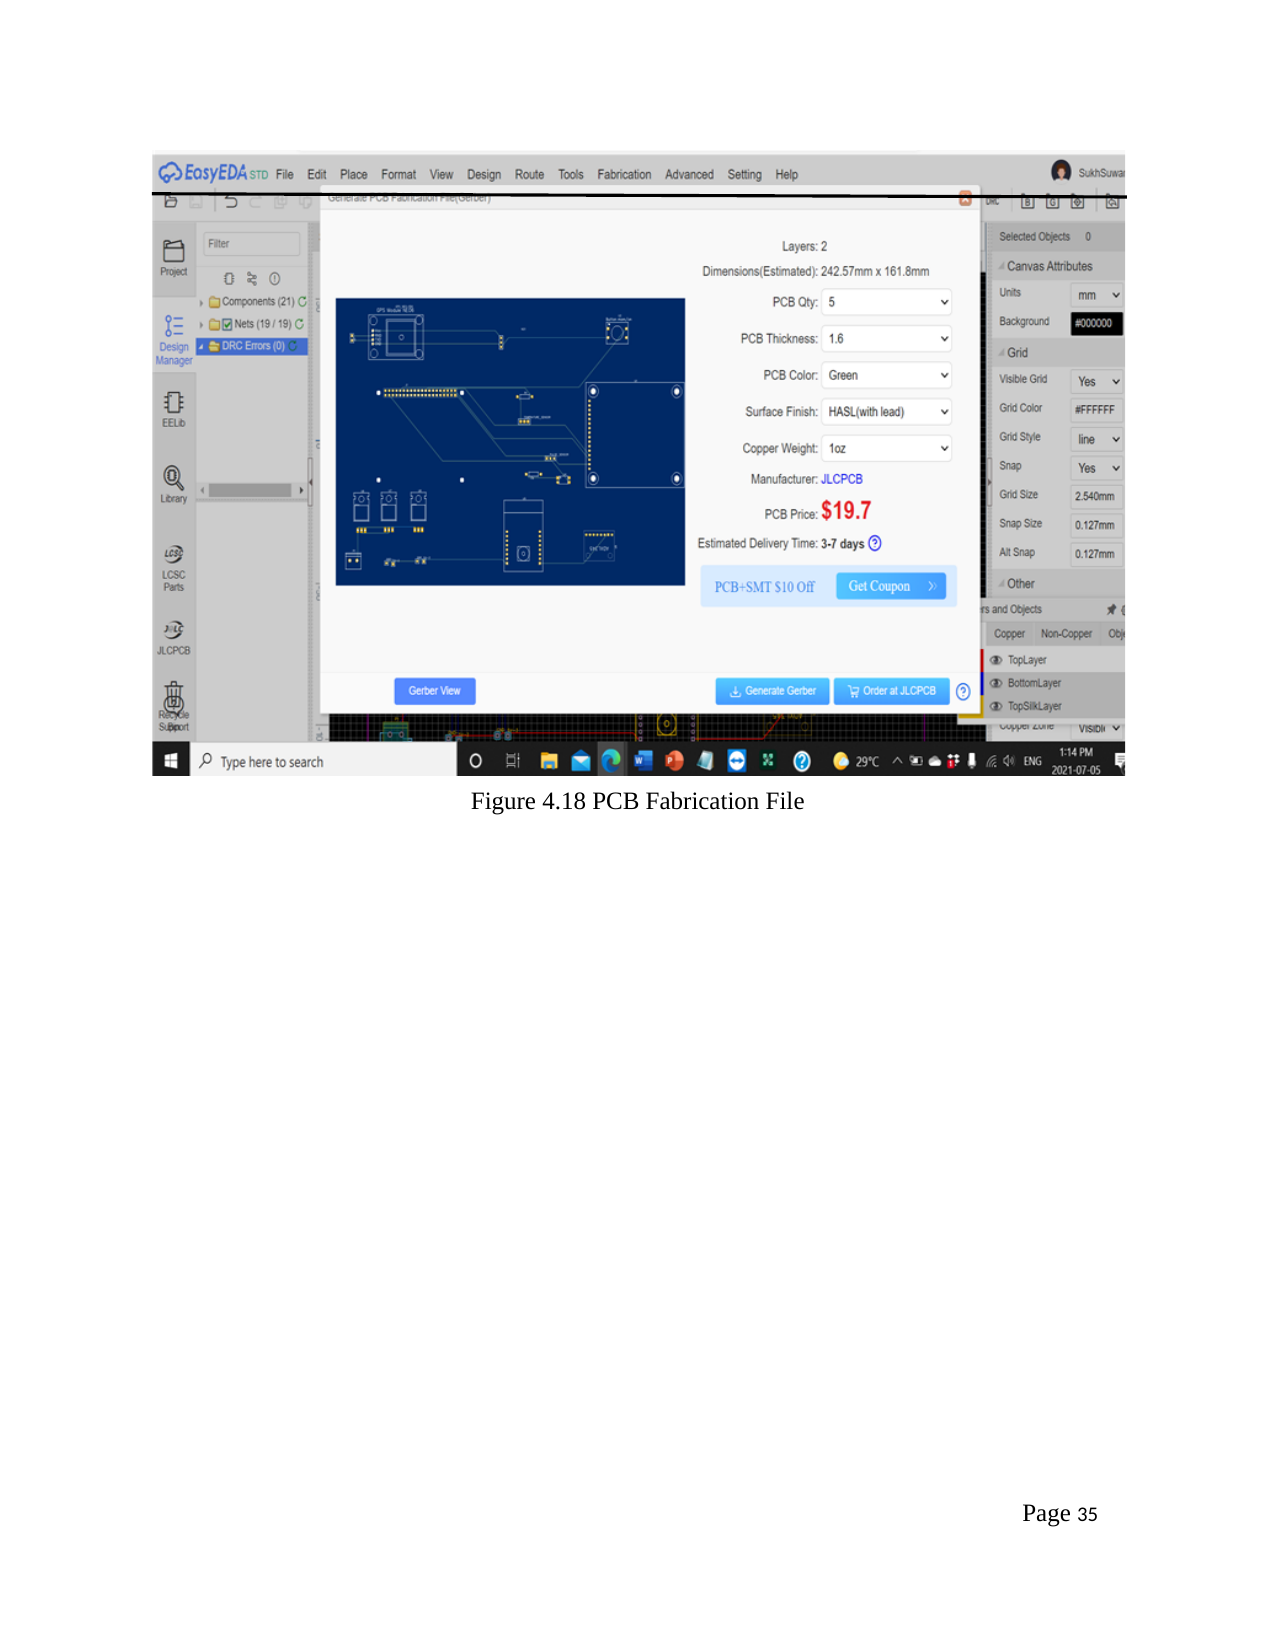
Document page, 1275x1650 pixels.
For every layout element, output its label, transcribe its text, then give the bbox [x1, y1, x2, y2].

picture [150, 150, 1125, 776]
text Figure 4.18 PCB Fabrication File [150, 786, 1125, 815]
